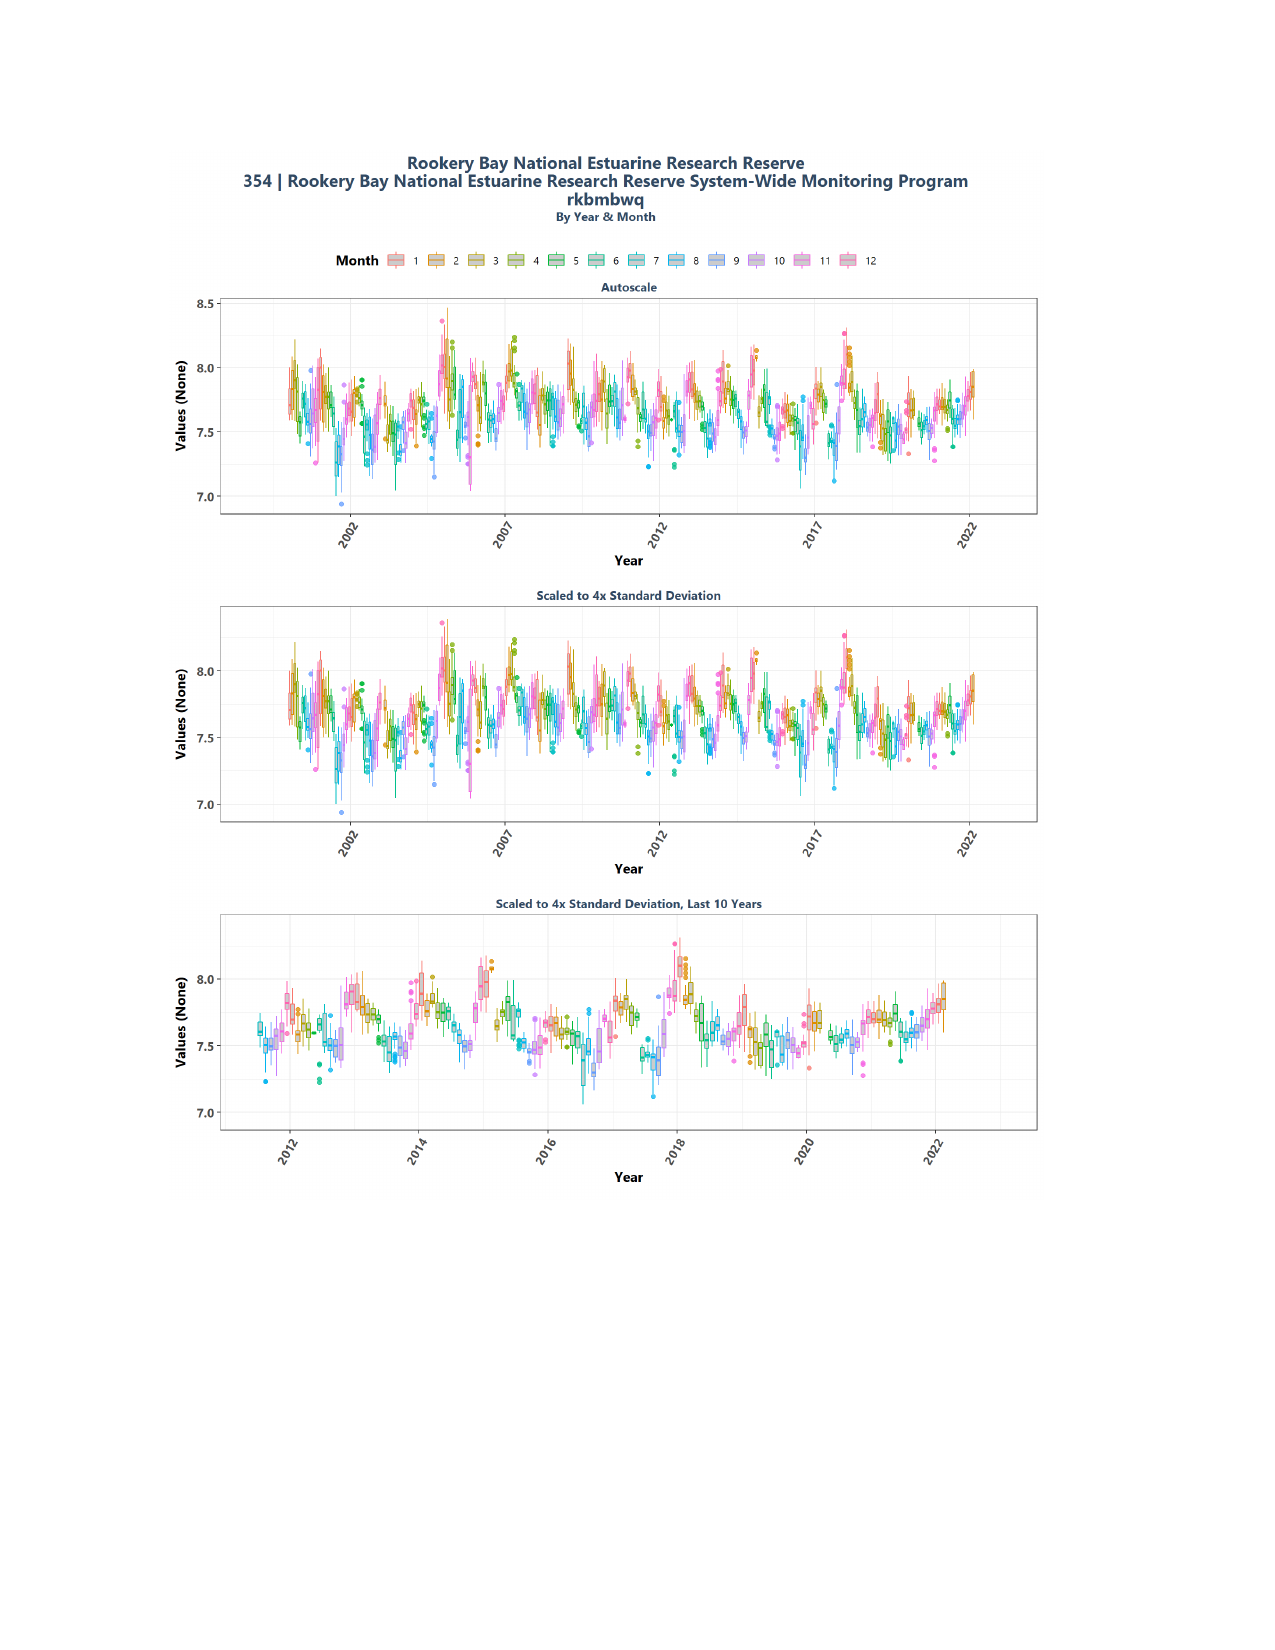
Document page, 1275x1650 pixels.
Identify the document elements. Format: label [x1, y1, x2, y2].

picture [168, 150, 1044, 1200]
